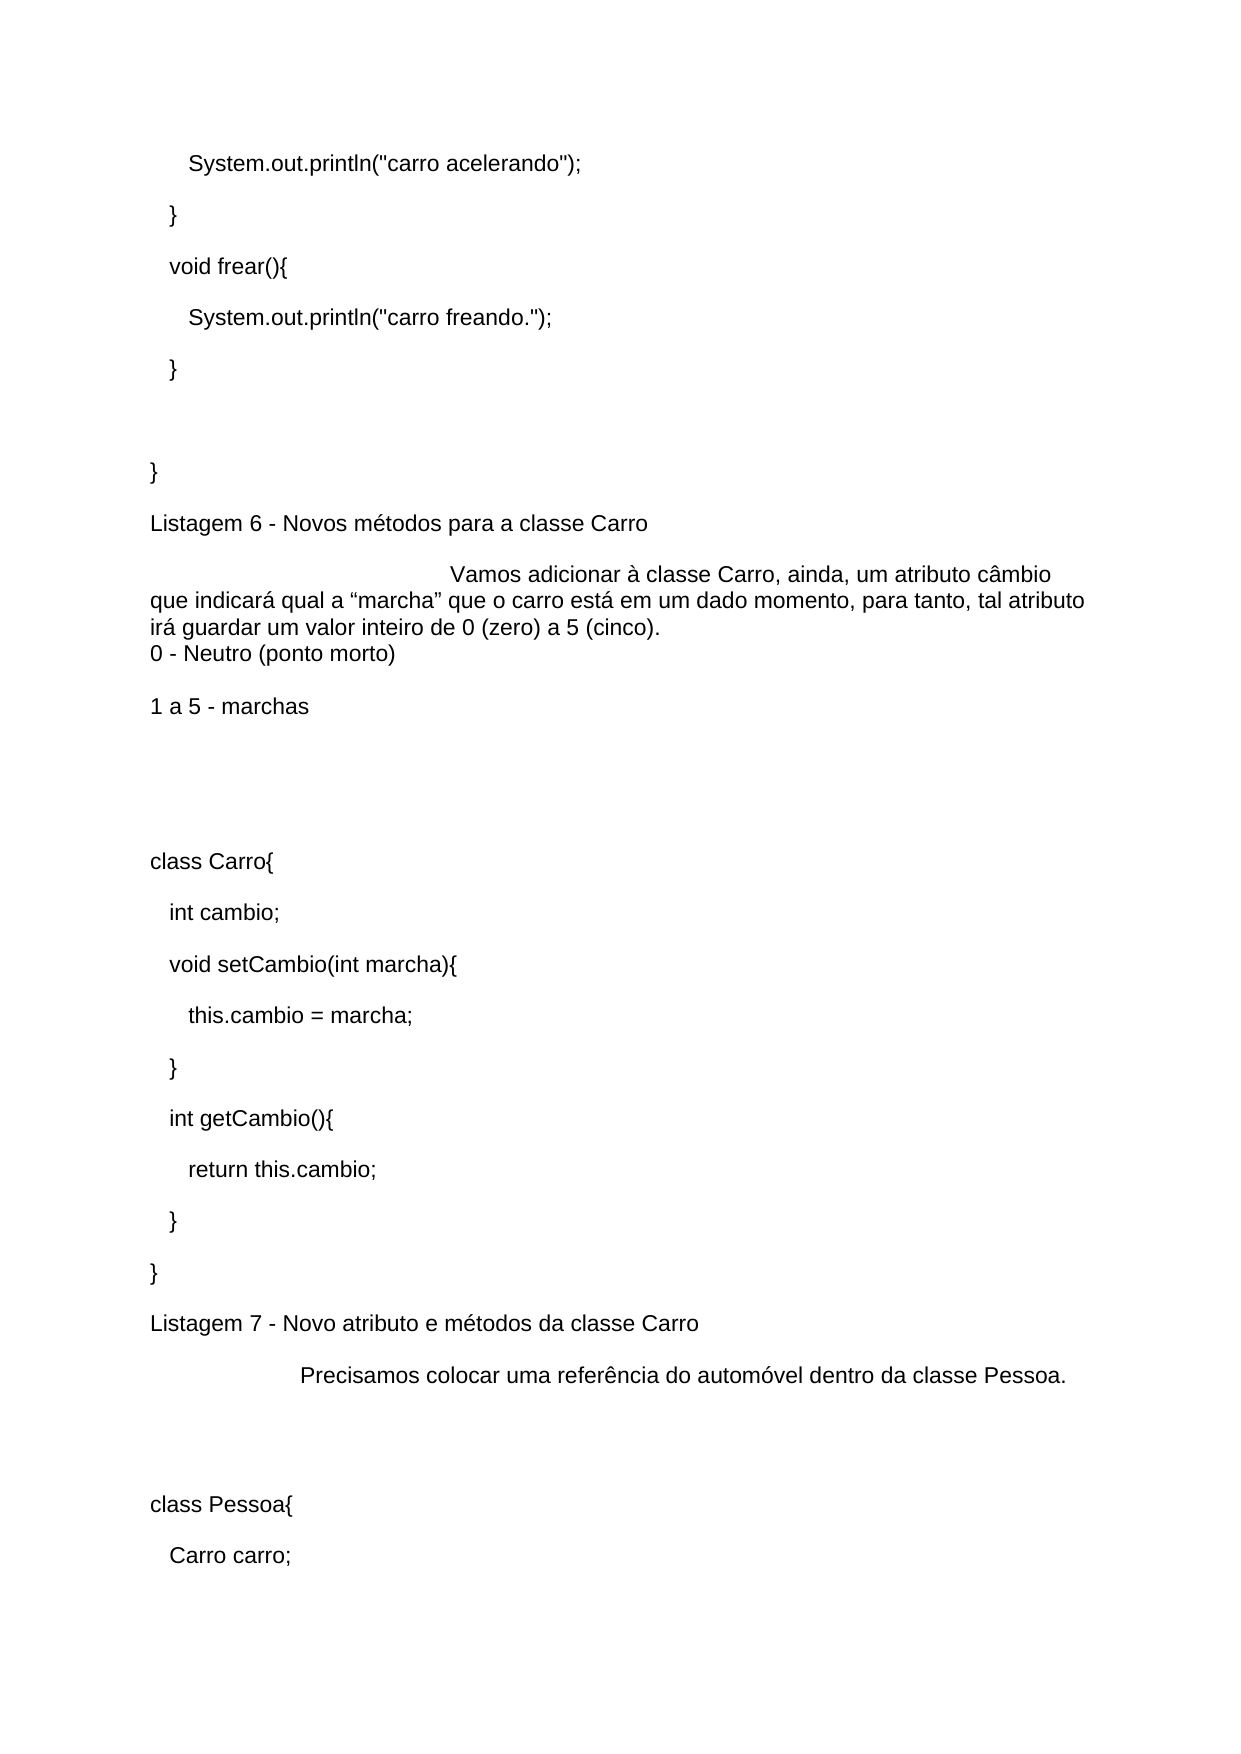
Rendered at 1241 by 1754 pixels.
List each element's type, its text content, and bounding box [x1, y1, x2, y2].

text } [150, 458, 1090, 484]
text Listagem 7 - Novo atributo e métodos da classe Carro [150, 1310, 1090, 1337]
text void frear(){ [150, 253, 1090, 279]
text Vamos adicionar à classe Carro, ainda, um atributo câmbio que indicará qual a “marcha” que o carro está em um dado momento, para tanto, tal atributo irá guardar um valor inteiro de 0 (zero) a 5 (cinco). 0 - Neutro (ponto morto) 1 a 5 - marchas [150, 561, 1090, 772]
text } [150, 1207, 1090, 1234]
text this.cambio = marcha; [150, 1002, 1090, 1028]
text } [150, 1259, 1090, 1285]
text } [150, 355, 1090, 382]
text void setCambio(int marcha){ [150, 951, 1090, 977]
text int getCambio(){ [150, 1105, 1090, 1131]
text class Carro{ [150, 848, 1090, 874]
text System.out.println("carro acelerando"); [150, 150, 1090, 176]
text Listagem 6 - Novos métodos para a classe Carro [150, 509, 1090, 536]
text return this.cambio; [150, 1156, 1090, 1182]
text Precisamos colocar uma referência do automóvel dentro da classe Pessoa. [150, 1362, 1090, 1414]
text class Pessoa{ [150, 1491, 1090, 1517]
text } [150, 1053, 1090, 1080]
text } [150, 201, 1090, 228]
text Carro carro; [150, 1542, 1090, 1568]
text int cambio; [150, 899, 1090, 926]
text System.out.println("carro freando."); [150, 304, 1090, 330]
